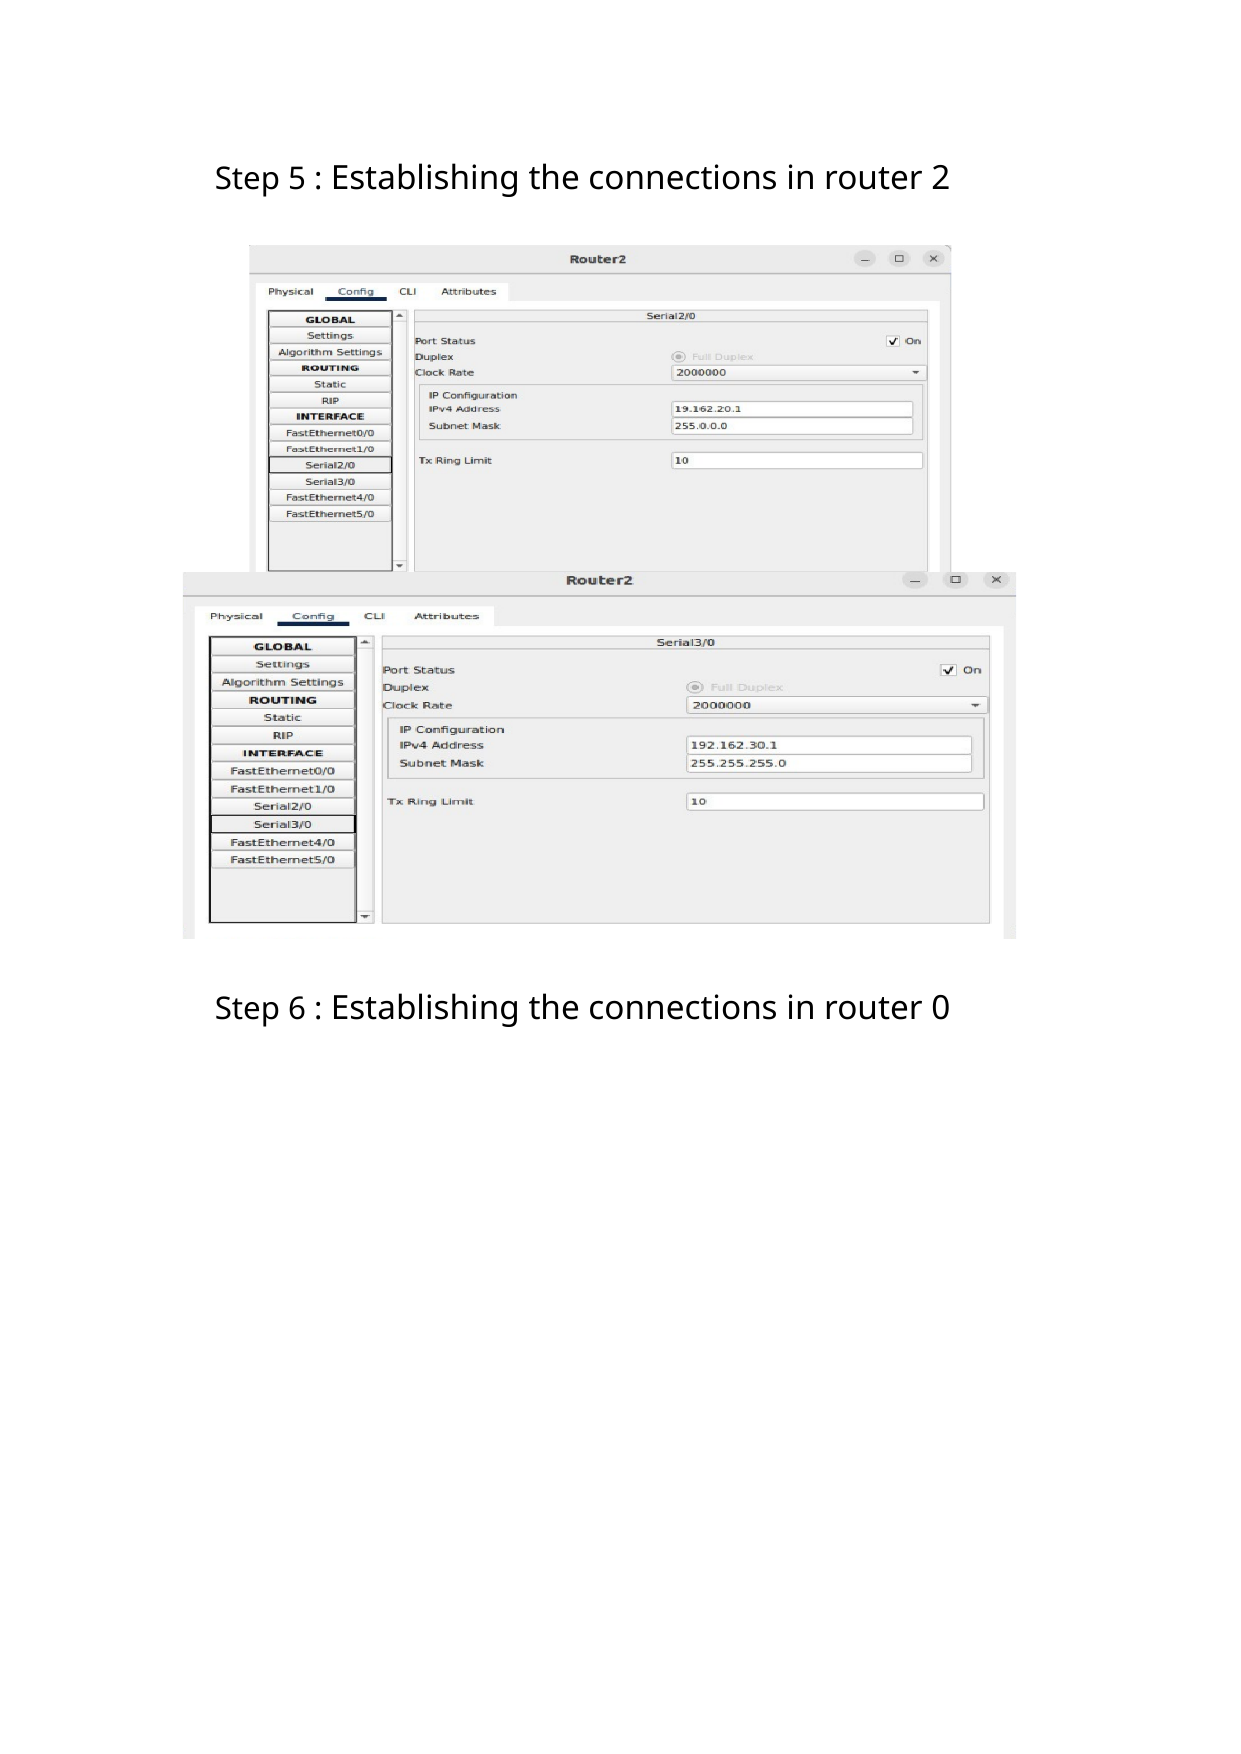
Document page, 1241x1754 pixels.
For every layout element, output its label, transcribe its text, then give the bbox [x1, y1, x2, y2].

picture [182, 245, 1017, 939]
list Step 5 : Establishing the connections in router 2 [214, 154, 1078, 199]
list Step 6 : Establishing the connections in router 0 [214, 984, 1078, 1029]
